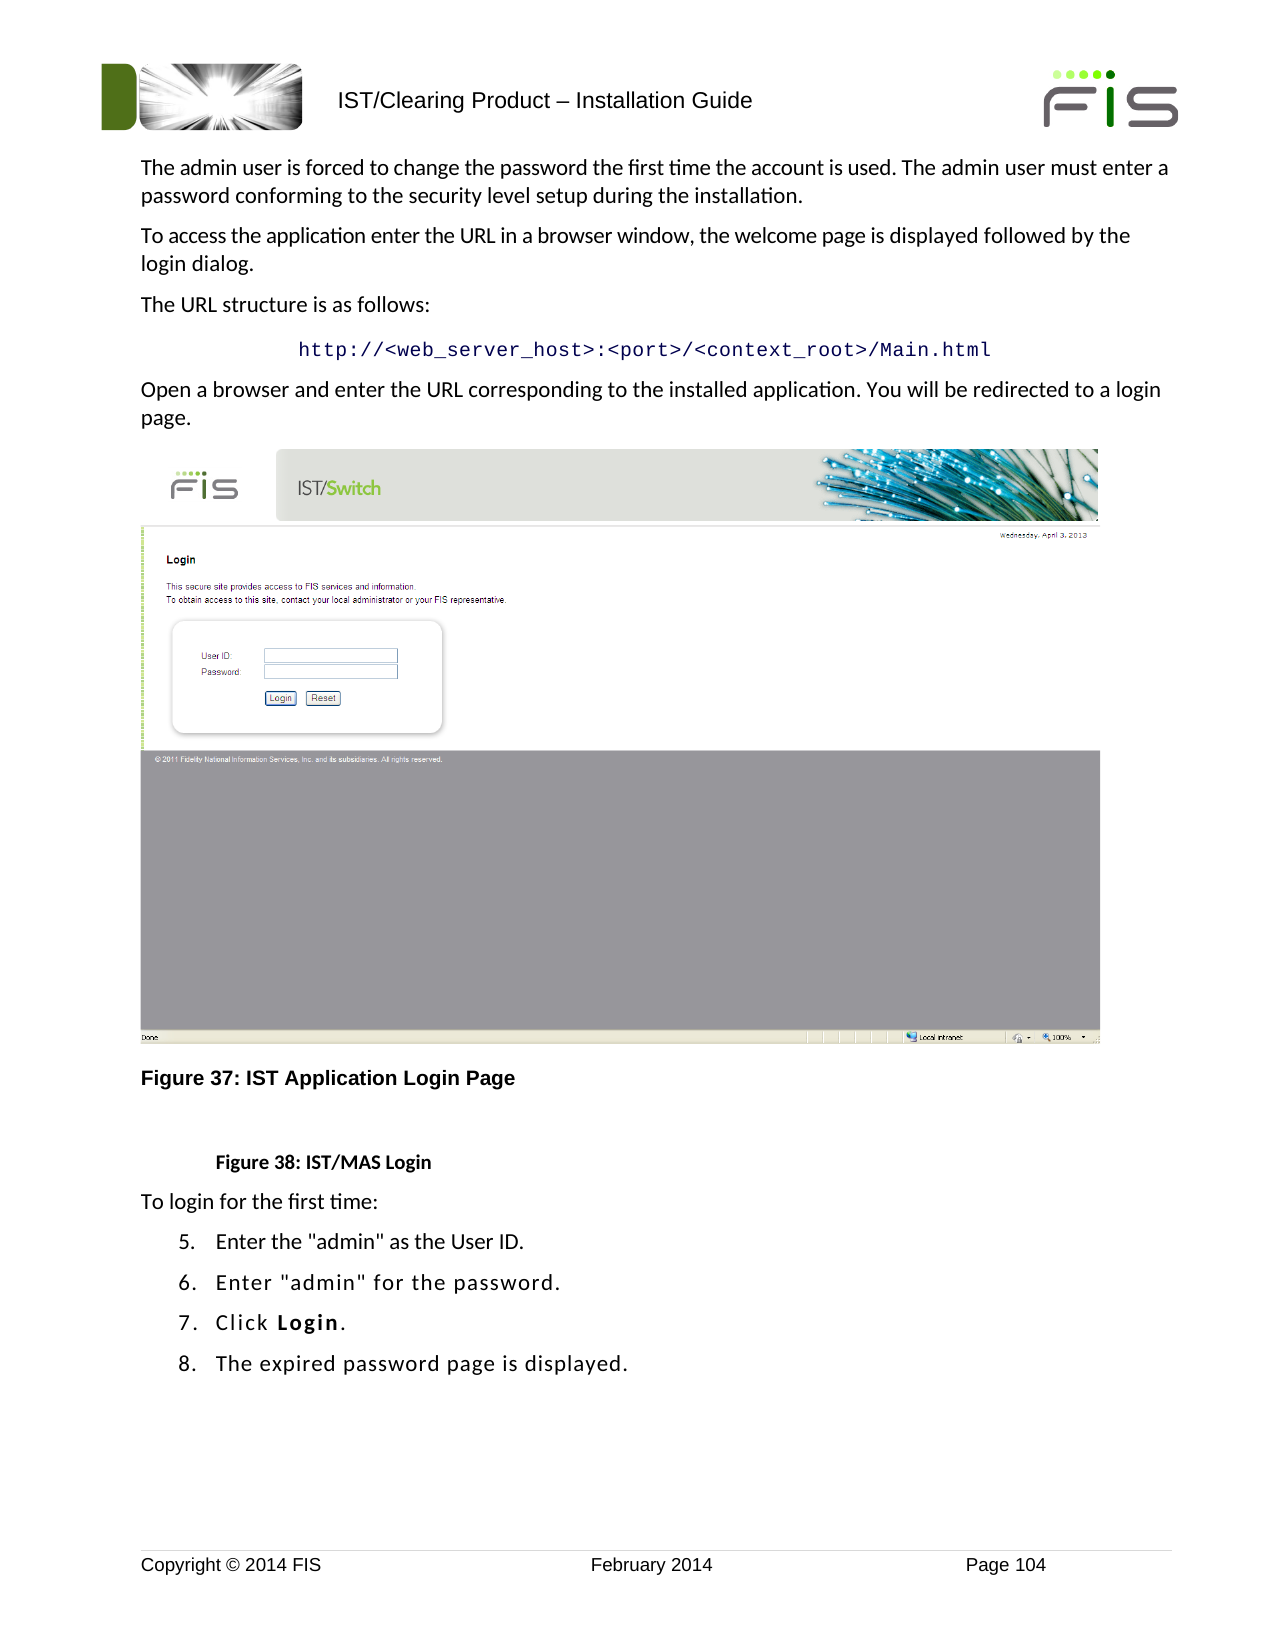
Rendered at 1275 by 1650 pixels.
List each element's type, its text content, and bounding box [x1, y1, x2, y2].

list Enter "admin" for the password. [178, 1268, 1172, 1296]
text The admin user is forced to change the password the first time the account is used. The admin user must enter a password conforming to the security level setup during the installation. [141, 153, 1172, 209]
text To login for the first time: [141, 1187, 1172, 1215]
picture [101, 51, 313, 146]
picture [1043, 70, 1179, 127]
picture [140, 443, 1100, 1044]
text The URL structure is as follows: [141, 290, 1172, 318]
list The expired password page is displayed. [178, 1349, 1172, 1377]
text http://<web_server_host>:<port>/<context_root>/Main.html [298, 340, 1172, 363]
text To access the application enter the URL in a browser window, the welcome page is displayed followed by the login dialog. [141, 221, 1172, 277]
list Click Login. [178, 1308, 1172, 1337]
text Open a browser and enter the URL corresponding to the installed application. You will be redirected to a login page. [141, 375, 1172, 431]
list Enter the "admin" as the User ID. [178, 1227, 1172, 1256]
